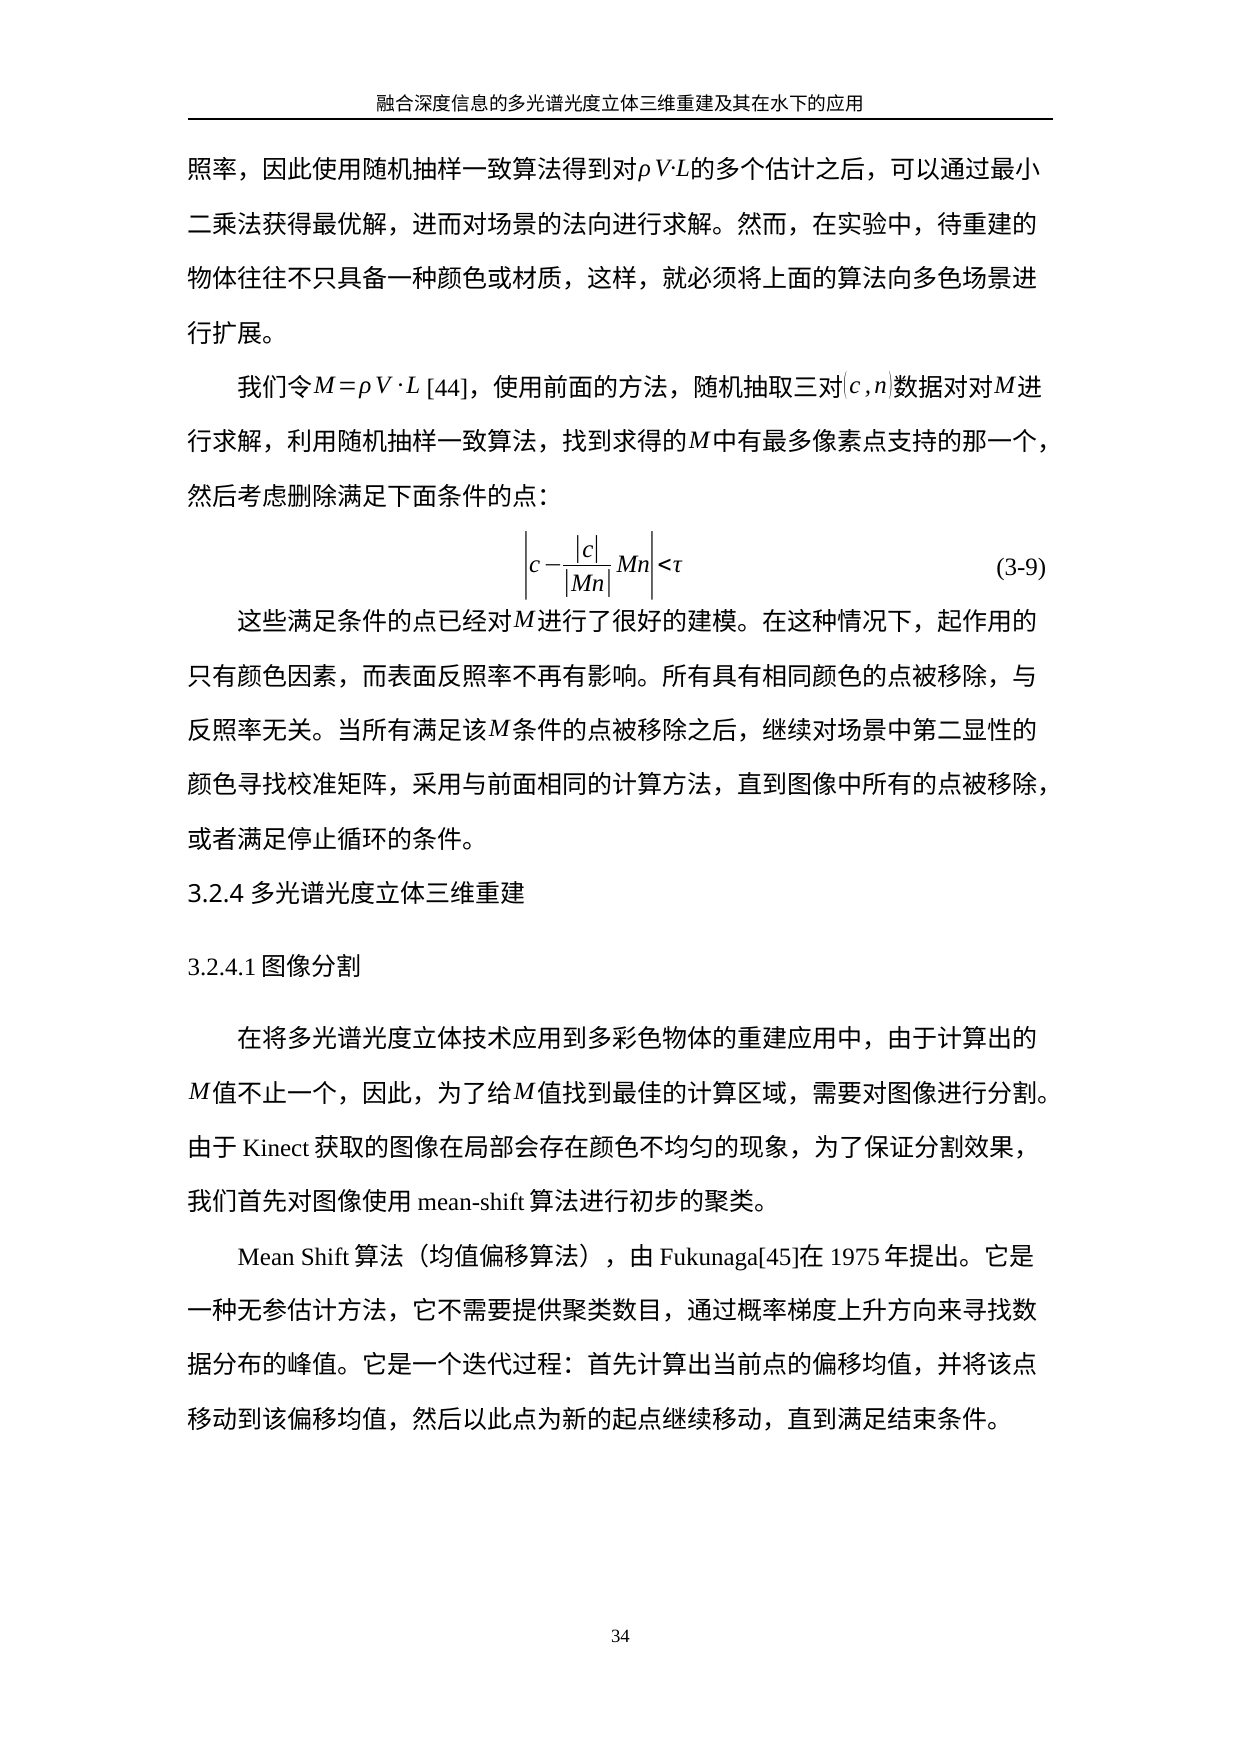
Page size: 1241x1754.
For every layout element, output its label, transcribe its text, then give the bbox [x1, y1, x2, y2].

text 在将多光谱光度立体技术应用到多彩色物体的重建应用中，由于计算出的值不止一个，因此，为了给值找到最佳的计算区域，需要对图像进行分割。由于Kinect获取的图像在局部会存在颜色不均匀的现象，为了保证分割效果，我们首先对图像使用mean-shift算法进行初步的聚类。 [187, 1019, 1053, 1218]
subtitle 3.2.4.1图像分割 [187, 946, 1053, 982]
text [187, 150, 1053, 349]
subtitle 3.2.4 多光谱光度立体三维重建 [187, 874, 1053, 910]
table_header (3-9) [985, 531, 1064, 602]
text Mean Shift算法（均值偏移算法），由Fukunaga[45]在1975年提出。它是一种无参估计方法，它不需要提供聚类数目，通过概率梯度上升方向来寻找数据分布的峰值。它是一个迭代过程：首先计算出当前点的偏移均值，并将该点移动到该偏移均值，然后以此点为新的起点继续移动，直到满足结束条件。 [187, 1236, 1053, 1436]
table_header [176, 531, 985, 602]
text 这些满足条件的点已经对进行了很好的建模。在这种情况下，起作用的只有颜色因素，而表面反照率不再有影响。所有具有相同颜色的点被移除，与反照率无关。当所有满足该条件的点被移除之后，继续对场景中第二显性的颜色寻找校准矩阵，采用与前面相同的计算方法，直到图像中所有的点被移除，或者满足停止循环的条件。 [187, 602, 1053, 856]
